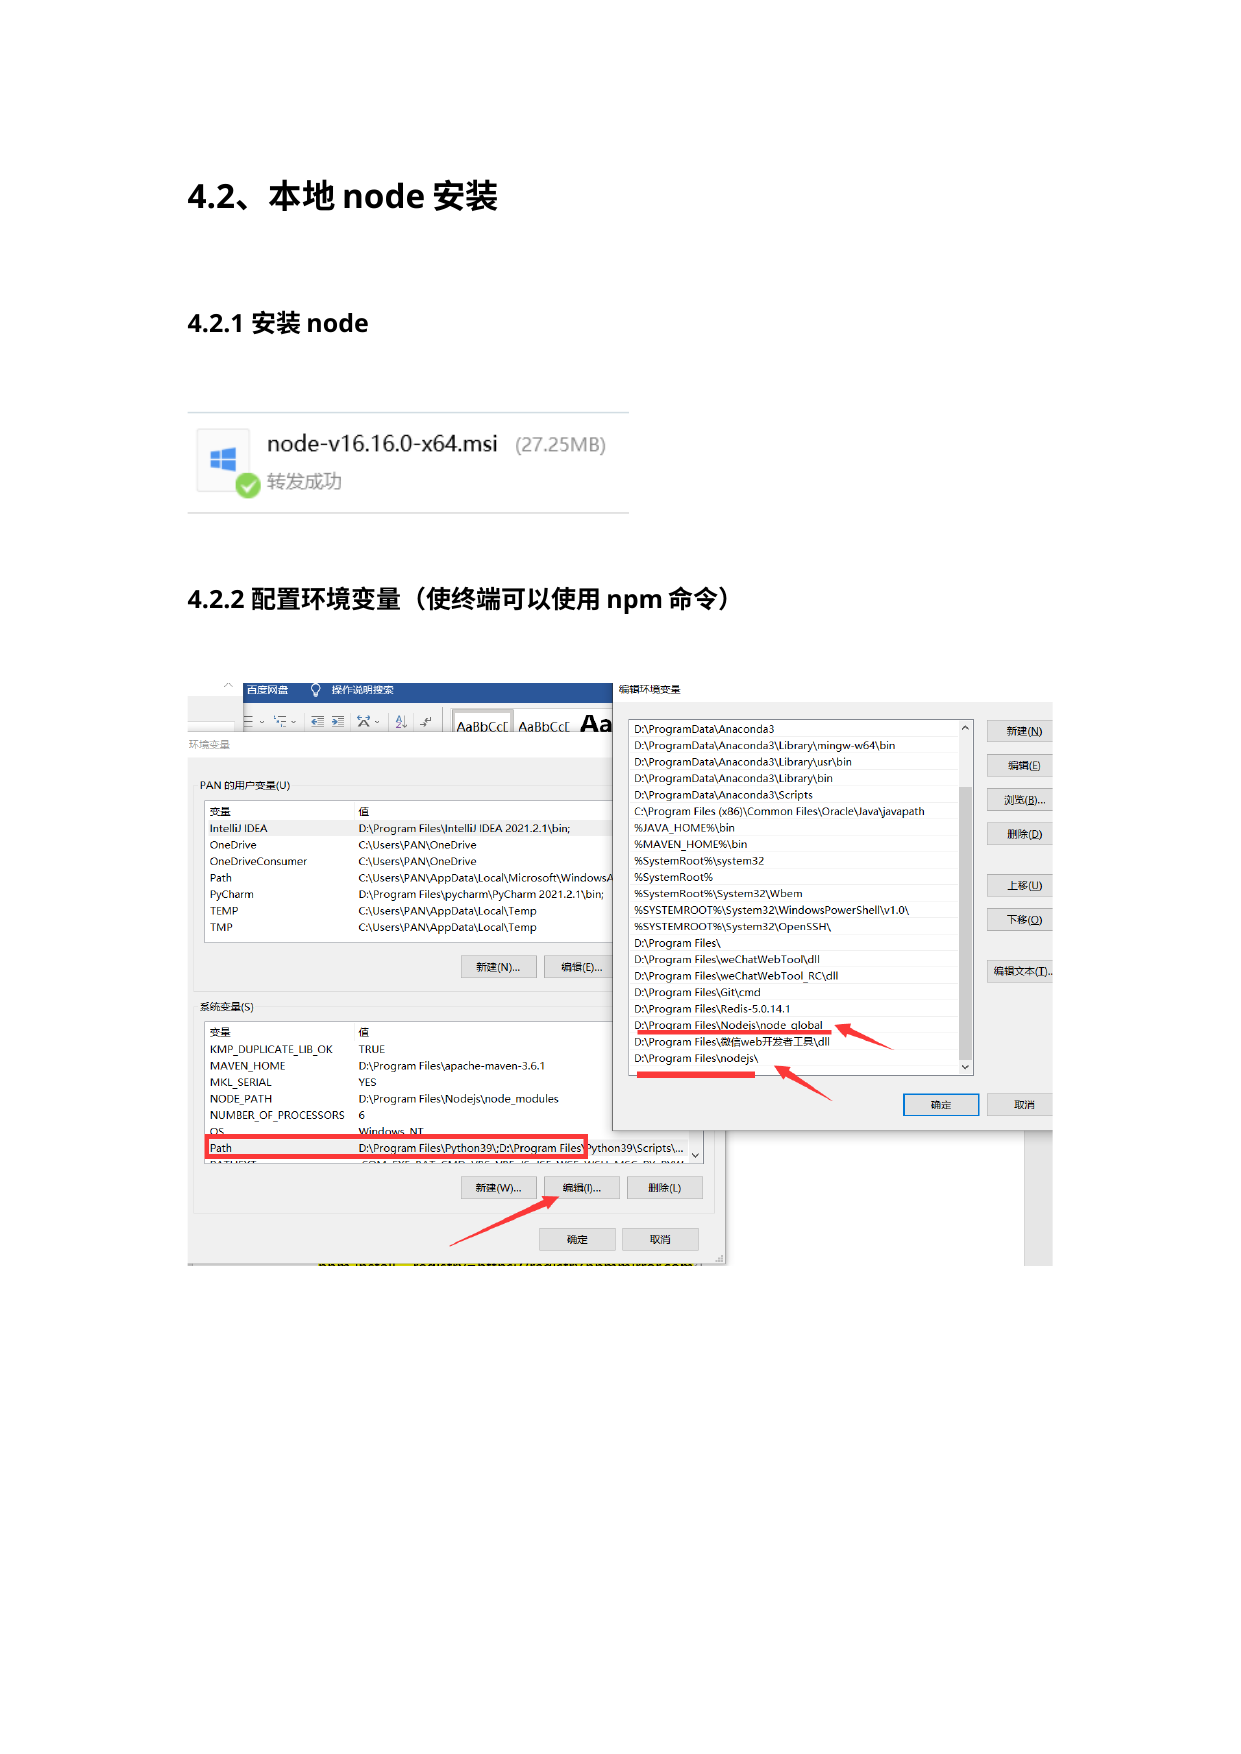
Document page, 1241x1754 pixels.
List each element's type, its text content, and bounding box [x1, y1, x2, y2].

subtitle 4.2.2 配置环境变量（使终端可以使用npm命令） [187, 565, 1053, 630]
subtitle 4.2、本地node安装 [187, 162, 1053, 227]
picture [187, 407, 629, 515]
picture [187, 683, 1053, 1266]
subtitle 4.2.1 安装node [187, 289, 1053, 354]
